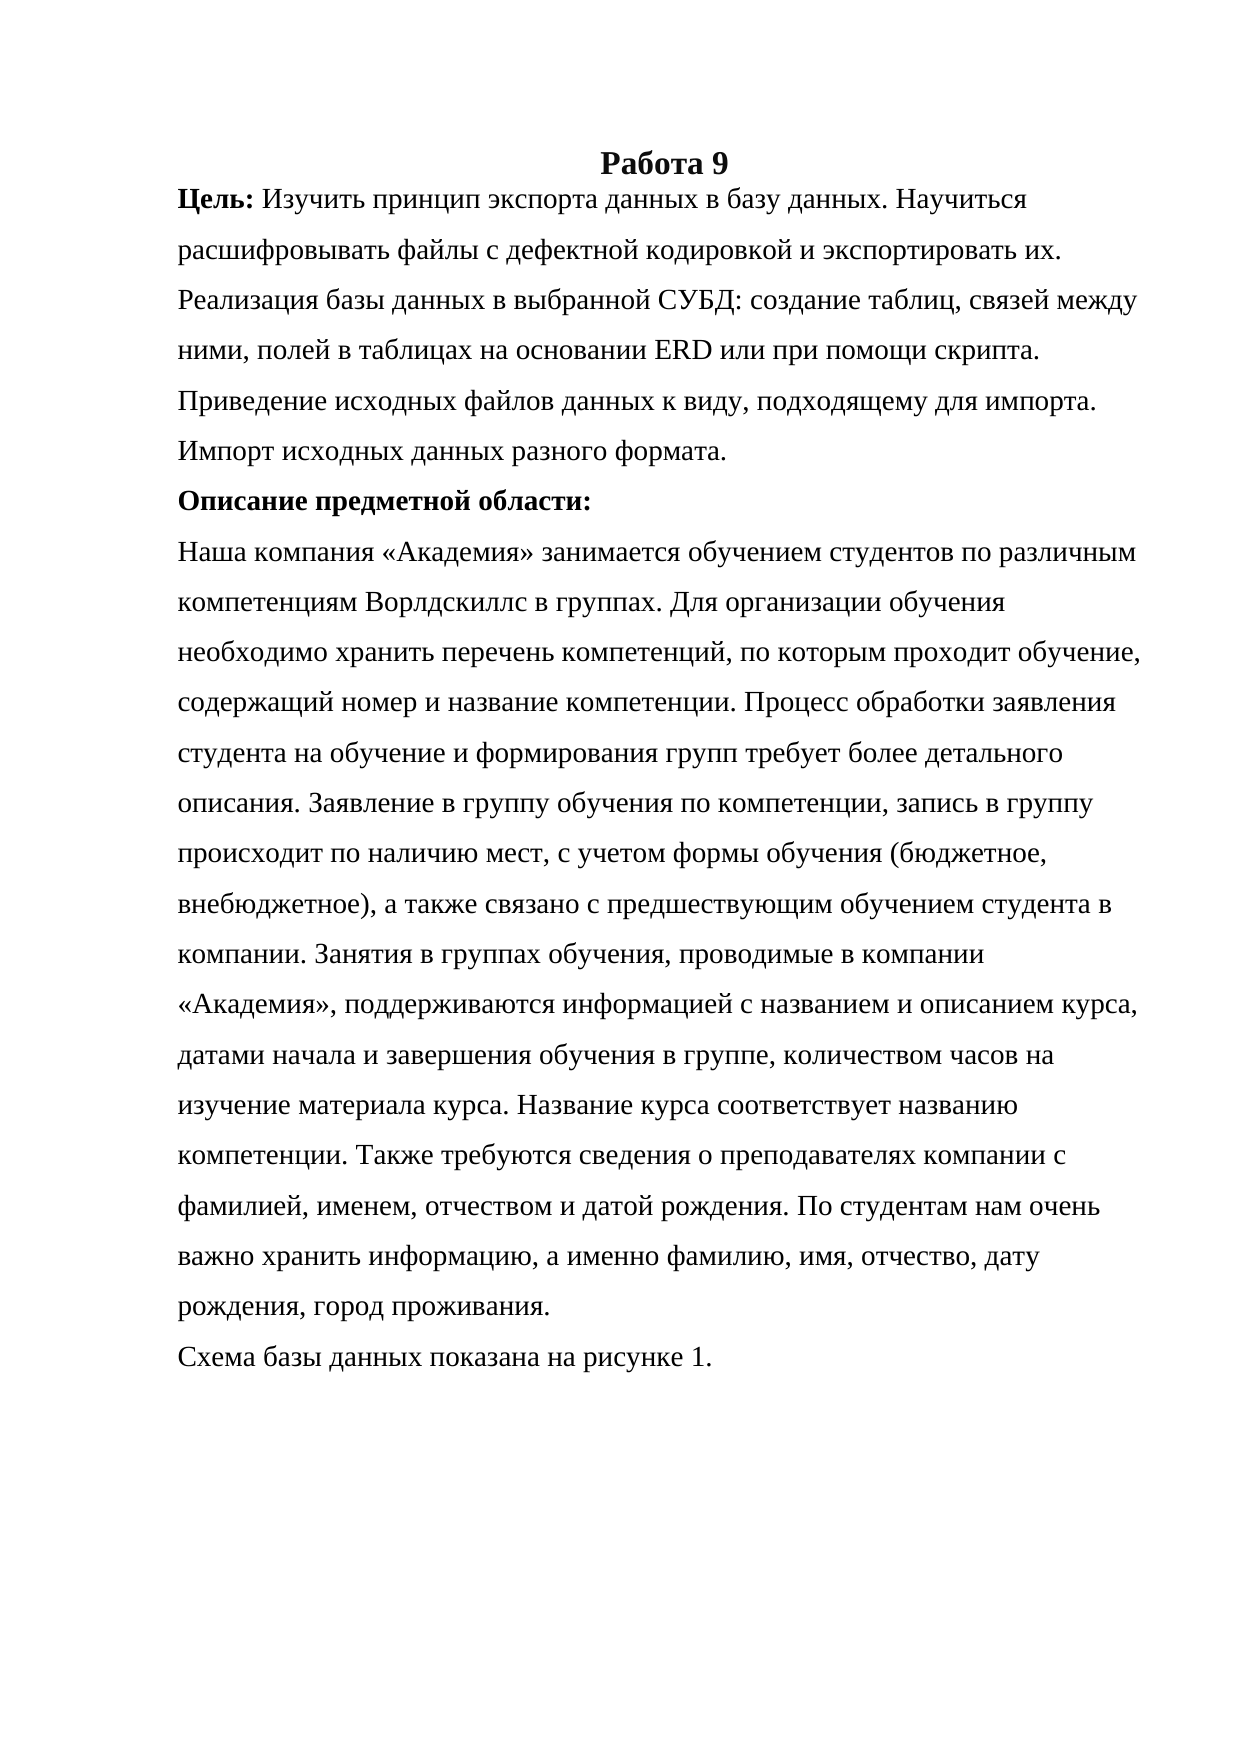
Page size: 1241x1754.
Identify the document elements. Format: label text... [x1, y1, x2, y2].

text Наша компания «Академия» занимается обучением студентов по различным компетенциям Ворлдскиллс в группах. Для организации обучения необходимо хранить перечень компетенций, по которым проходит обучение, содержащий номер и название компетенции. Процесс обработки заявления студента на обучение и формирования групп требует более детального описания. Заявление в группу обучения по компетенции, запись в группу происходит по наличию мест, с учетом формы обучения (бюджетное, внебюджетное), а также связано с предшествующим обучением студента в компании. Занятия в группах обучения, проводимые в компании «Академия», поддерживаются информацией с названием и описанием курса, датами начала и завершения обучения в группе, количеством часов на изучение материала курса. Название курса соответствует названию компетенции. Также требуются сведения о преподавателях компании с фамилией, именем, отчеством и датой рождения. По студентам нам очень важно хранить информацию, а именно фамилию, имя, отчество, дату рождения, город проживания. [177, 534, 1152, 1322]
subtitle Работа 9 [177, 143, 1152, 181]
text Описание предметной области: [177, 483, 1152, 517]
text Цель: Изучить принцип экспорта данных в базу данных. Научиться расшифровывать файлы с дефектной кодировкой и экспортировать их. Реализация базы данных в выбранной СУБД: создание таблиц, связей между ними, полей в таблицах на основании ERD или при помощи скрипта. Приведение исходных файлов данных к виду, подходящему для импорта. Импорт исходных данных разного формата. [177, 181, 1152, 467]
text Схема базы данных показана на рисунке 1. [177, 1339, 1152, 1372]
